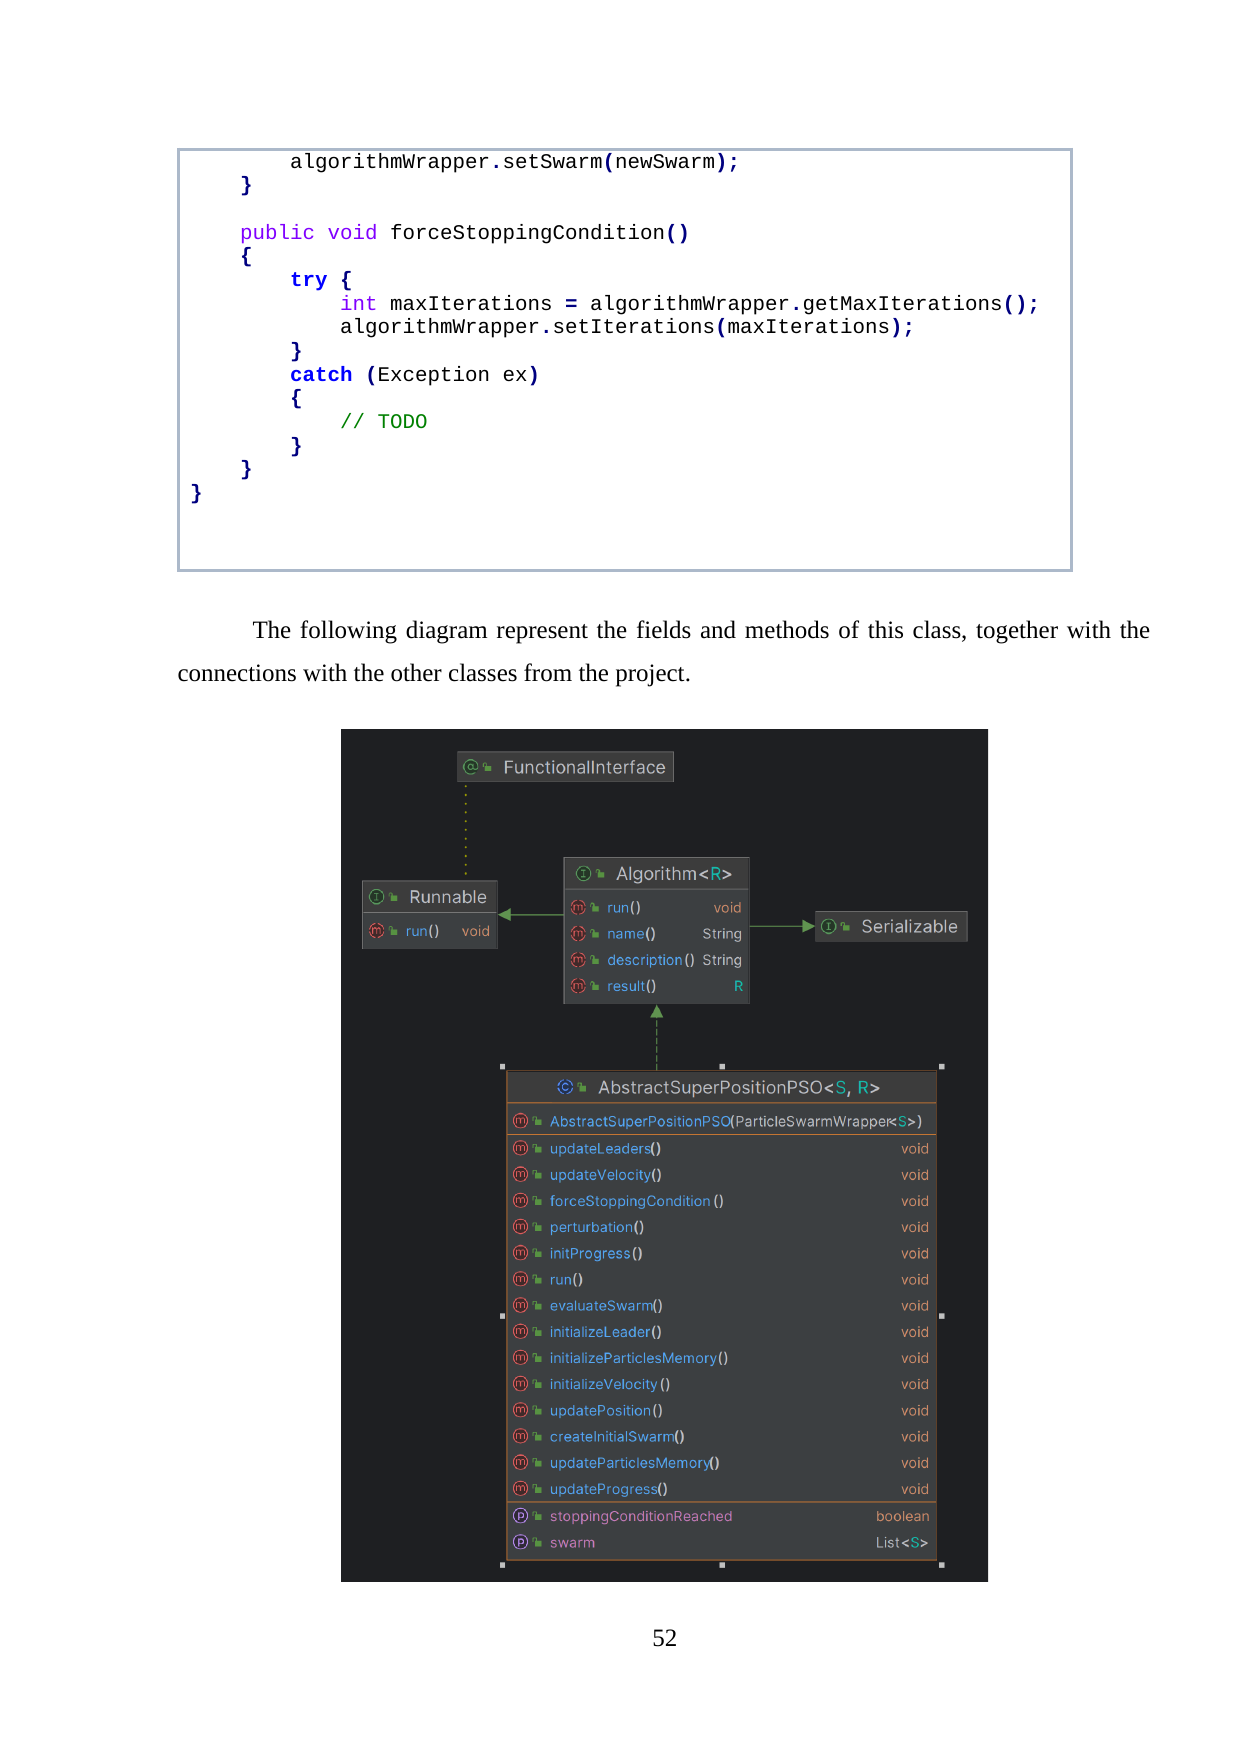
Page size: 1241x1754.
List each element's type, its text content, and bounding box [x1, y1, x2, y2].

text The following diagram represent the fields and methods of this class, together with the connections with the other classes from the project. [177, 615, 1152, 687]
picture [341, 729, 989, 1582]
